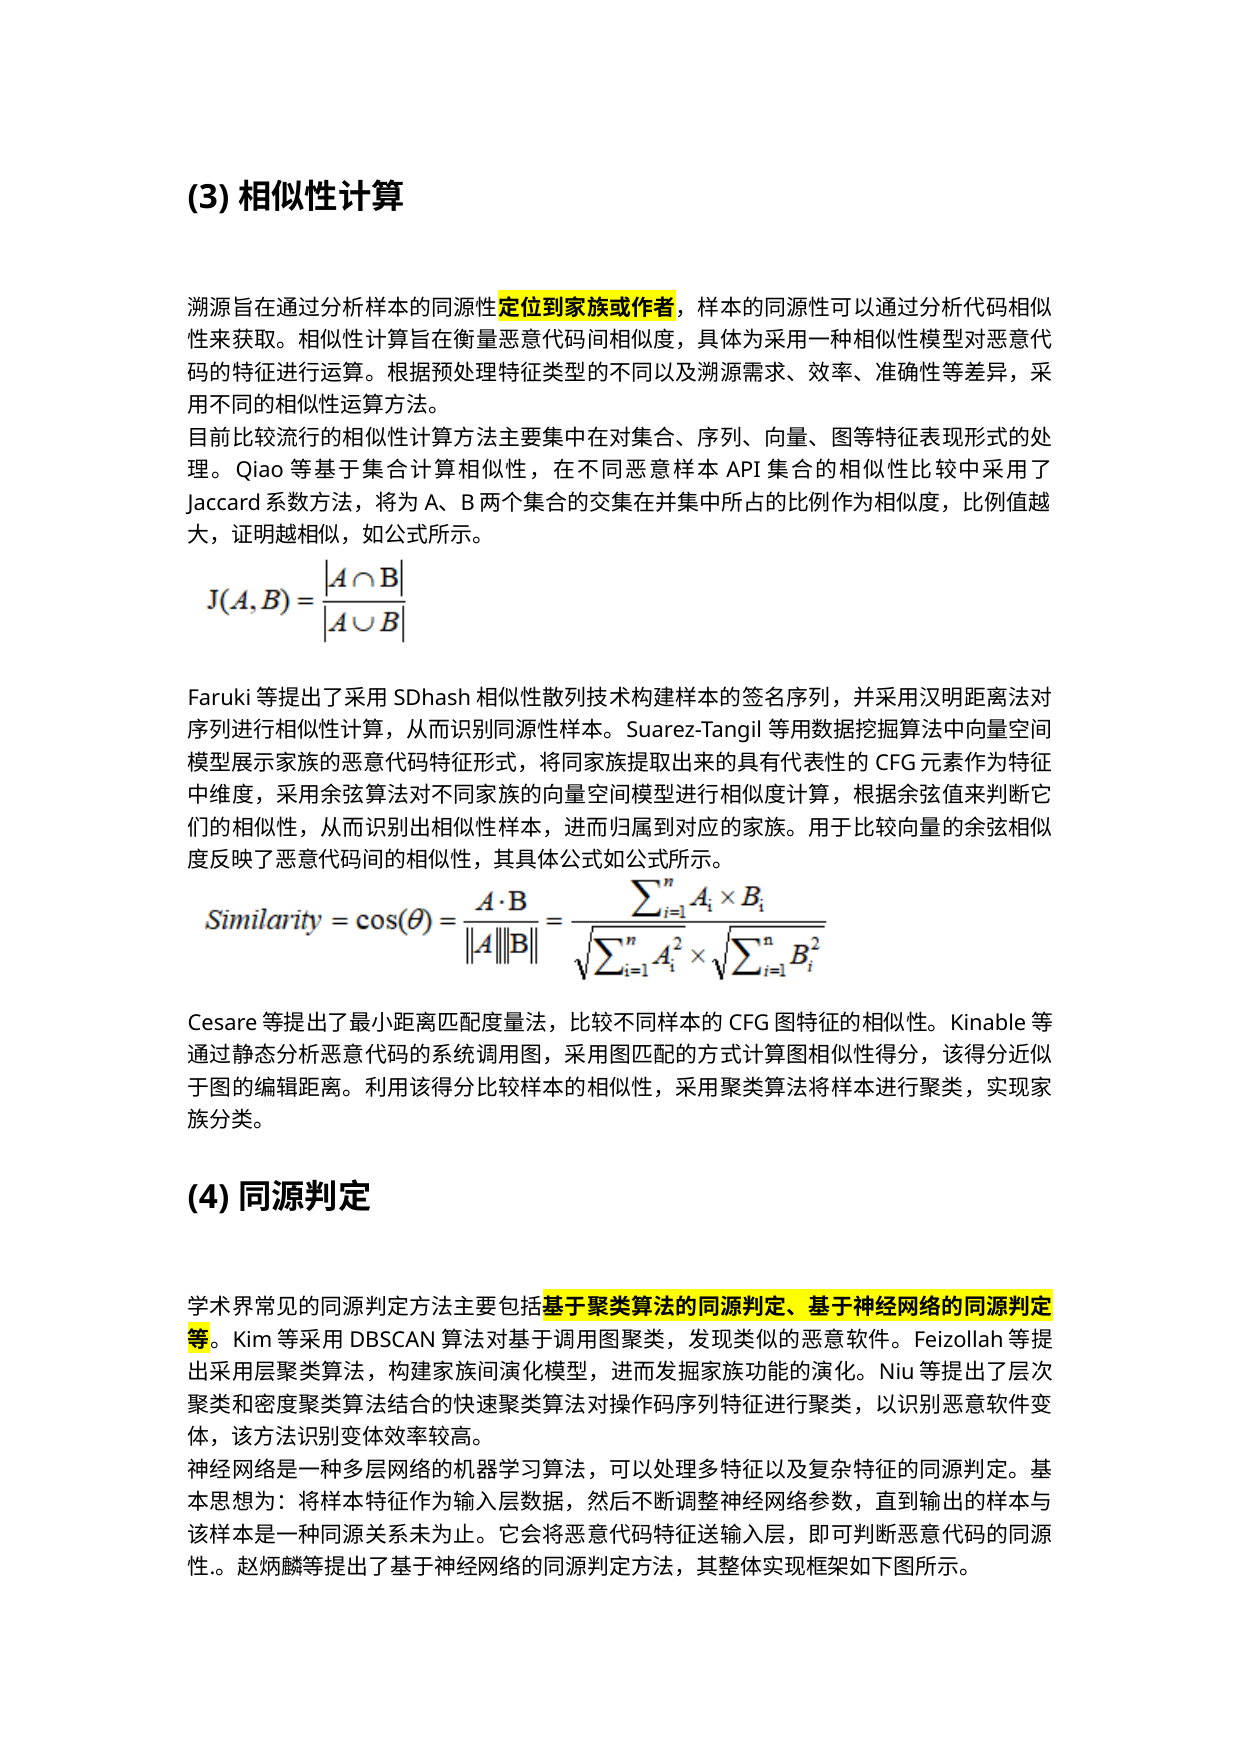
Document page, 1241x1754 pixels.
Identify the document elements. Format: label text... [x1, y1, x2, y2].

text 学术界常见的同源判定方法主要包括基于聚类算法的同源判定、基于神经网络的同源判定等。Kim等采用DBSCAN算法对基于调用图聚类，发现类似的恶意软件。Feizollah等提出采用层聚类算法，构建家族间演化模型，进而发掘家族功能的演化。Niu等提出了层次聚类和密度聚类算法结合的快速聚类算法对操作码序列特征进行聚类，以识别恶意软件变体，该方法识别变体效率较高。 [187, 1289, 1053, 1451]
picture [187, 874, 850, 991]
subtitle (4) 同源判定 [187, 1161, 1053, 1226]
text Cesare等提出了最小距离匹配度量法，比较不同样本的CFG图特征的相似性。Kinable等通过静态分析恶意代码的系统调用图，采用图匹配的方式计算图相似性得分，该得分近似于图的编辑距离。利用该得分比较样本的相似性，采用聚类算法将样本进行聚类，实现家族分类。 [187, 1004, 1053, 1134]
text 神经网络是一种多层网络的机器学习算法，可以处理多特征以及复杂特征的同源判定。基本思想为：将样本特征作为输入层数据，然后不断调整神经网络参数，直到输出的样本与该样本是一种同源关系未为止。它会将恶意代码特征送输入层，即可判断恶意代码的同源性.。赵炳麟等提出了基于神经网络的同源判定方法，其整体实现框架如下图所示。 [187, 1451, 1053, 1581]
text Faruki等提出了采用SDhash相似性散列技术构建样本的签名序列，并采用汉明距离法对序列进行相似性计算，从而识别同源性样本。Suarez-Tangil 等用数据挖掘算法中向量空间模型展示家族的恶意代码特征形式，将同家族提取出来的具有代表性的CFG元素作为特征中维度，采用余弦算法对不同家族的向量空间模型进行相似度计算，根据余弦值来判断它们的相似性，从而识别出相似性样本，进而归属到对应的家族。用于比较向量的余弦相似度反映了恶意代码间的相似性，其具体公式如公式所示。 [187, 679, 1053, 874]
text 溯源旨在通过分析样本的同源性定位到家族或作者，样本的同源性可以通过分析代码相似性来获取。相似性计算旨在衡量恶意代码间相似度，具体为采用一种相似性模型对恶意代码的特征进行运算。根据预处理特征类型的不同以及溯源需求、效率、准确性等差异，采用不同的相似性运算方法。 [187, 289, 1053, 419]
subtitle (3) 相似性计算 [187, 162, 1053, 227]
picture [187, 549, 448, 652]
text 目前比较流行的相似性计算方法主要集中在对集合、序列、向量、图等特征表现形式的处理。Qiao等基于集合计算相似性，在不同恶意样本API集合的相似性比较中采用了Jaccard系数方法，将为A、B两个集合的交集在并集中所占的比例作为相似度，比例值越大，证明越相似，如公式所示。 [187, 419, 1053, 549]
